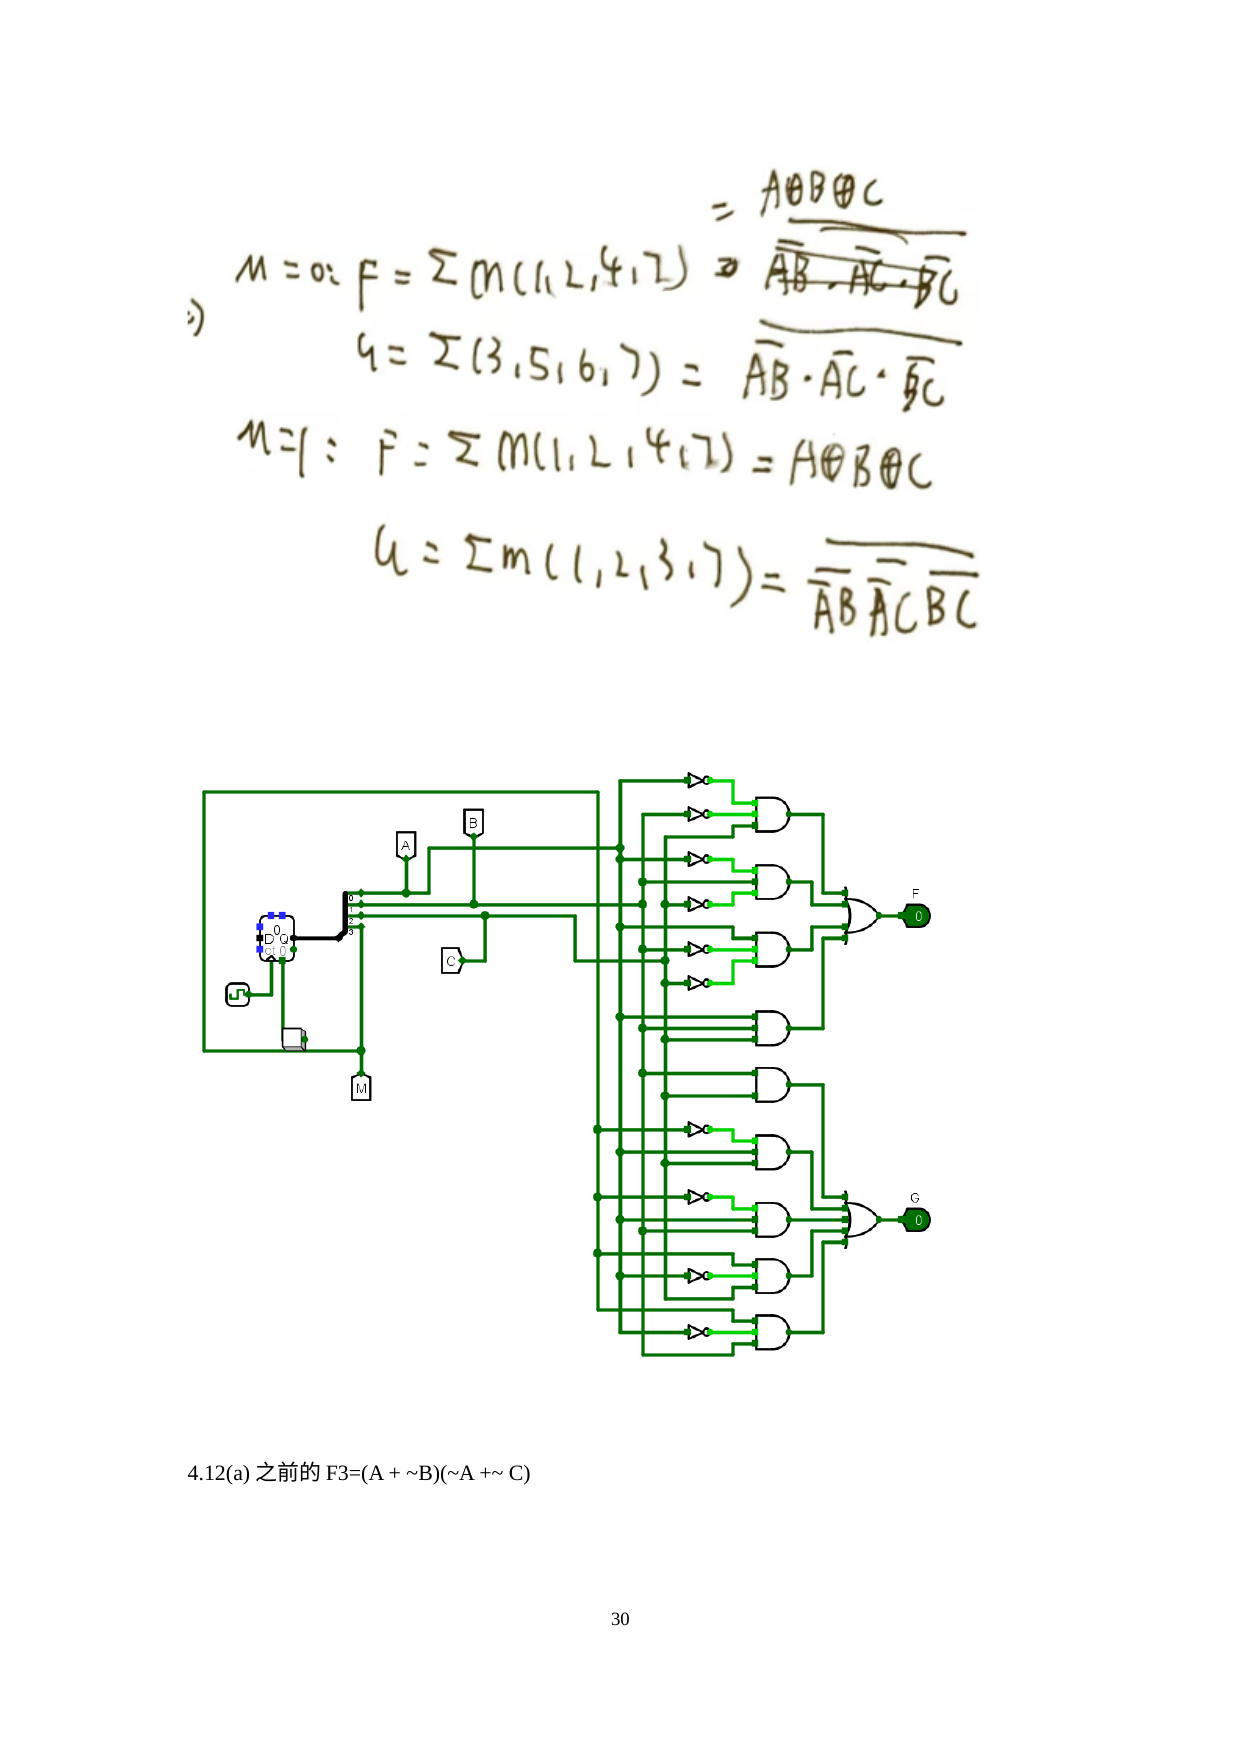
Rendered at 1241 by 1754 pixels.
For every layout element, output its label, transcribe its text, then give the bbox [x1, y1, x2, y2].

picture [187, 162, 1046, 669]
picture [187, 710, 1053, 1396]
text 4.12(a) 之前的F3=(A + ~B)(~A +~ C) [187, 1454, 1053, 1487]
